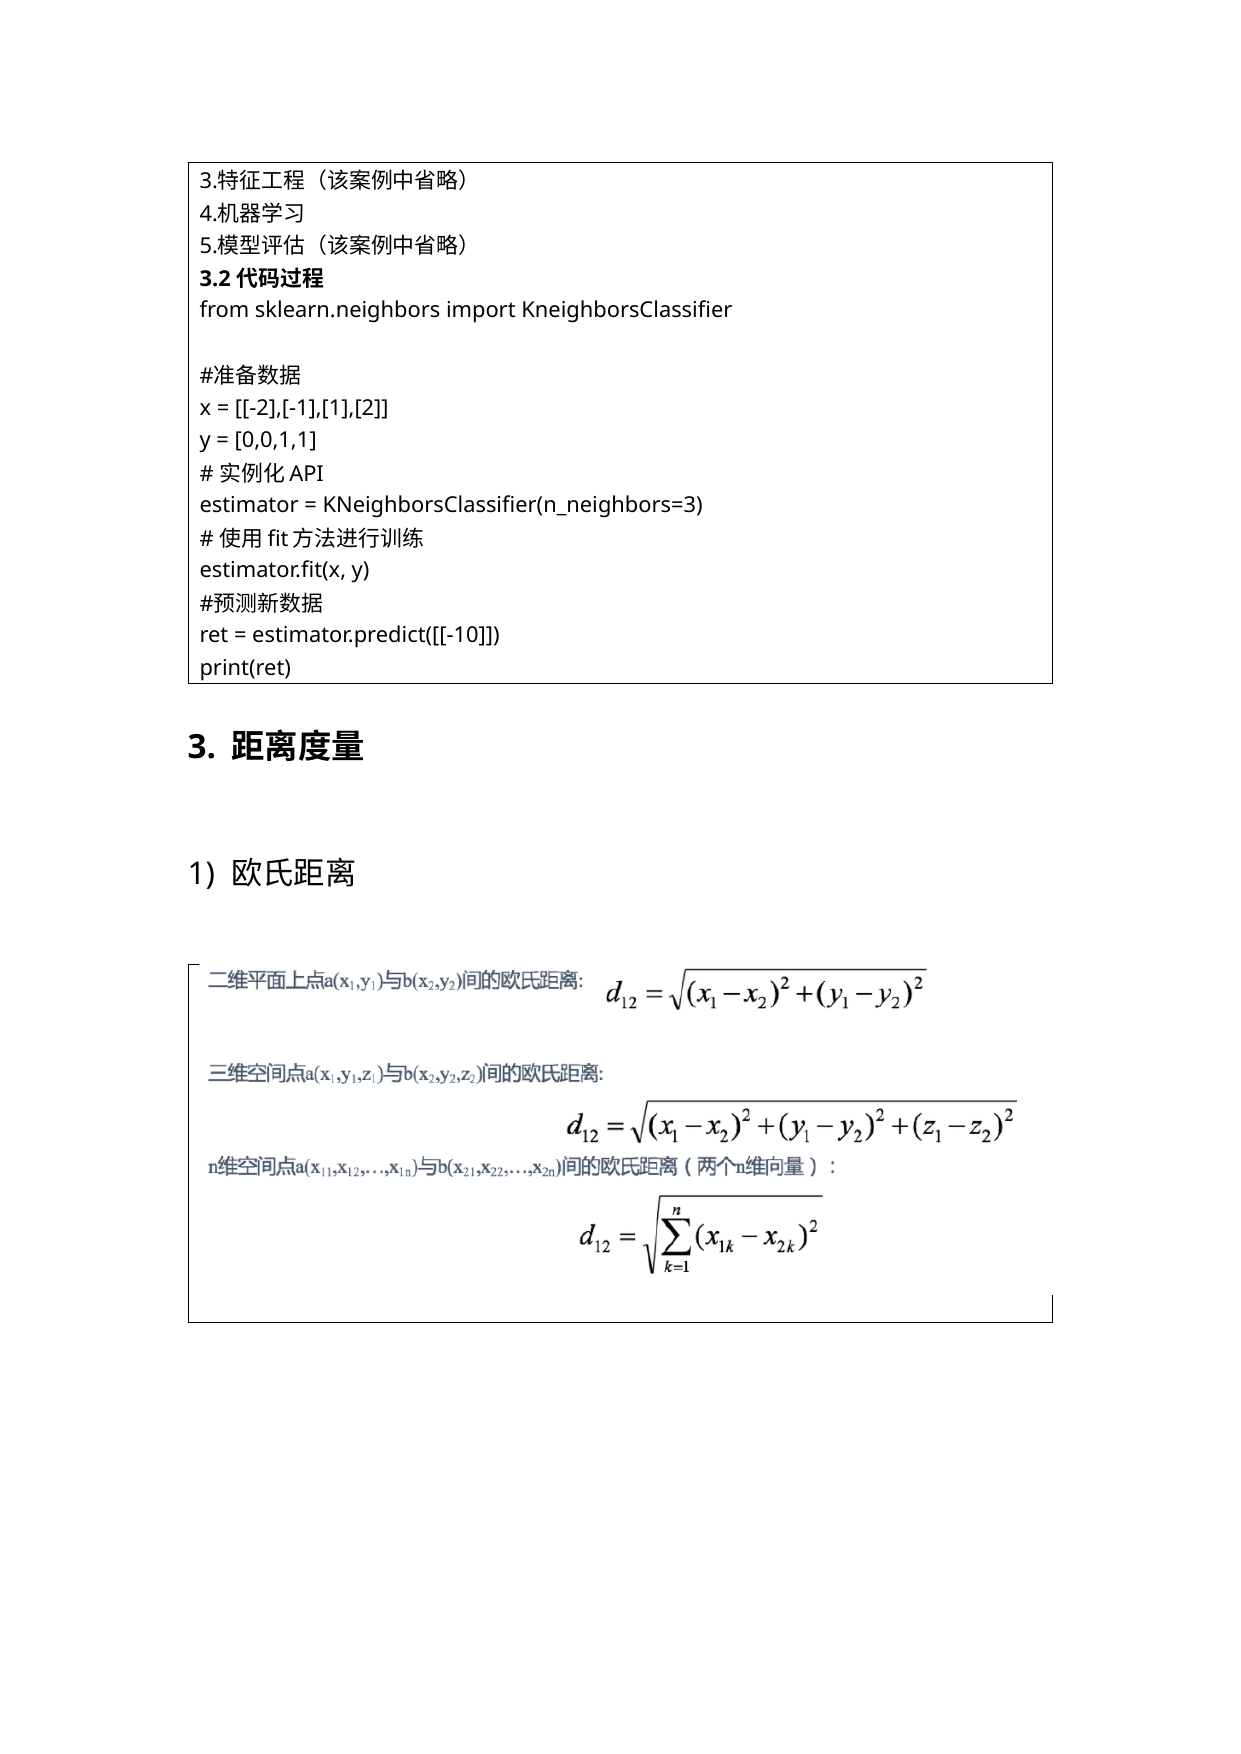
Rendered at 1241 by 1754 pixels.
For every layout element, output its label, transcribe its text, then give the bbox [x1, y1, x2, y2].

picture [199, 964, 1065, 1295]
table_header [189, 965, 1052, 1322]
subtitle 欧氏距离 [187, 838, 1053, 903]
subtitle 距离度量 [187, 711, 1053, 776]
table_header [189, 163, 1052, 683]
